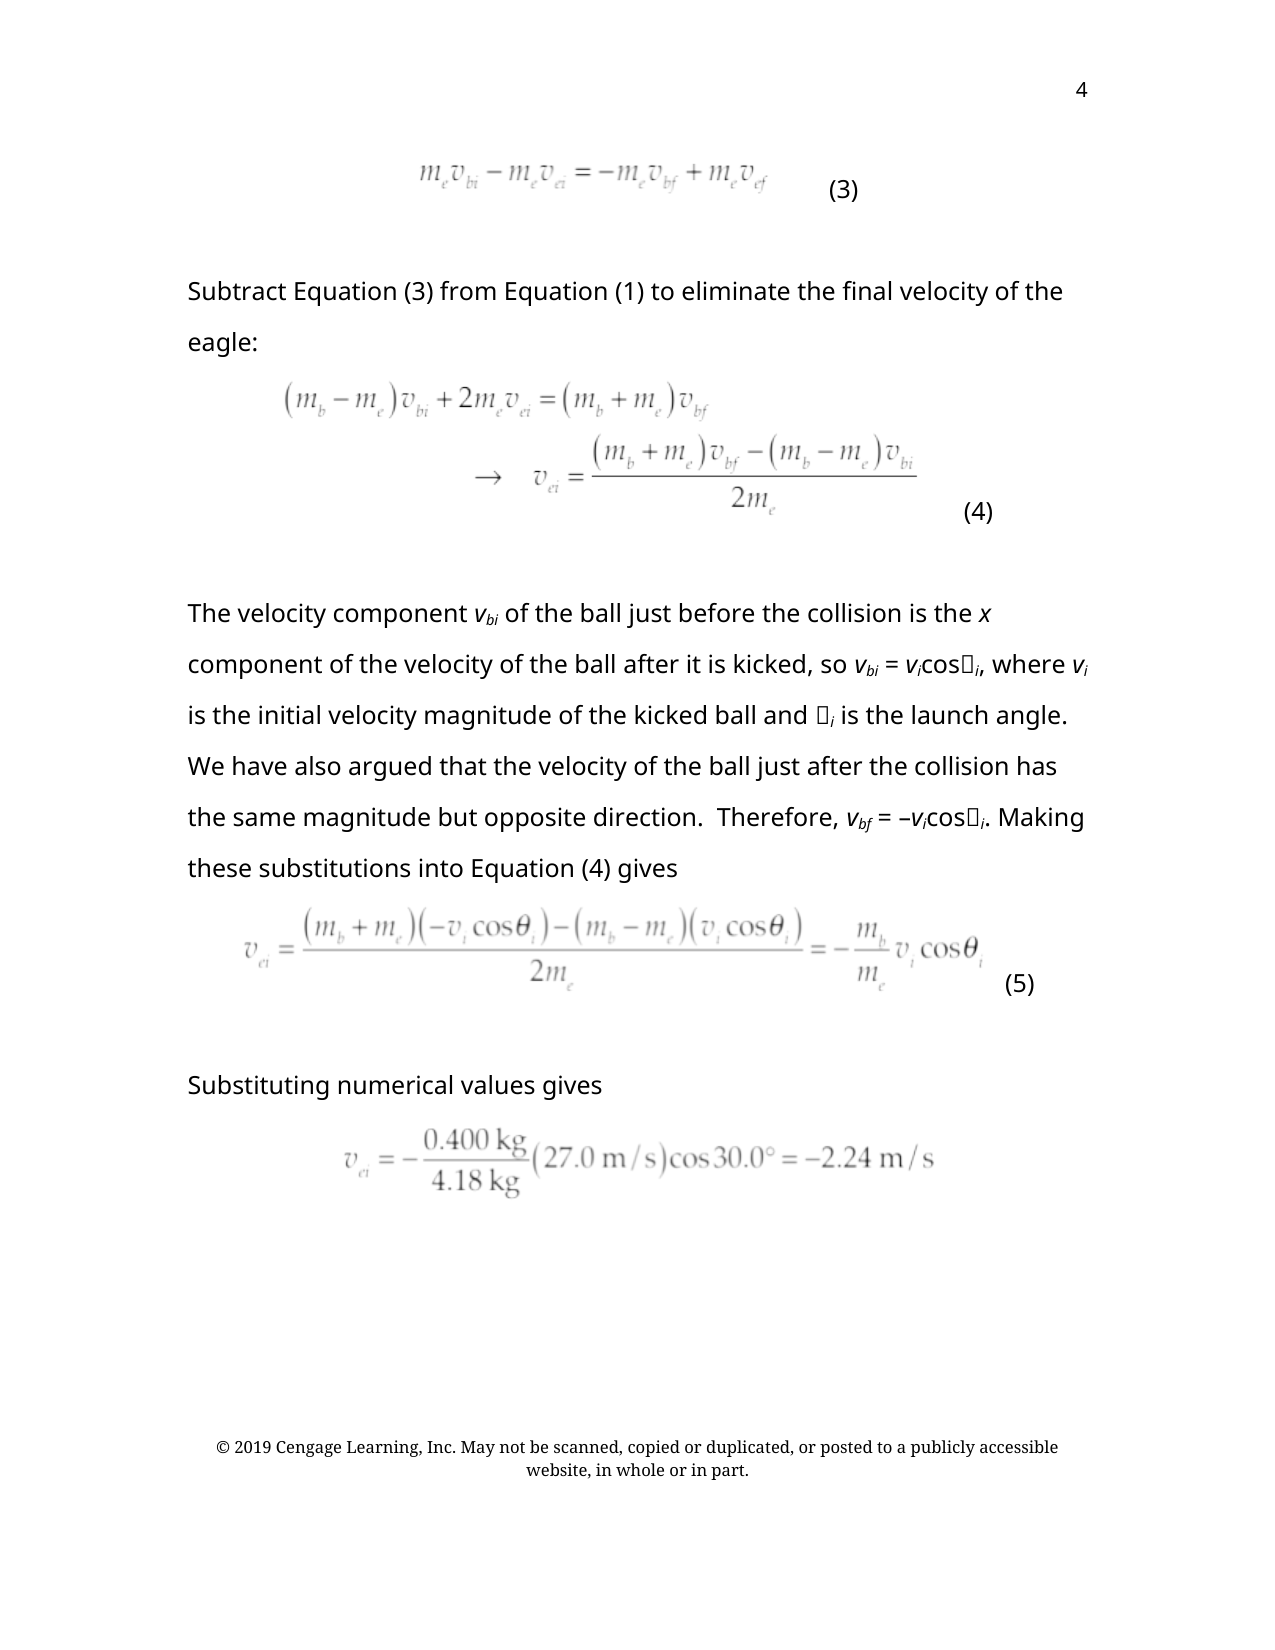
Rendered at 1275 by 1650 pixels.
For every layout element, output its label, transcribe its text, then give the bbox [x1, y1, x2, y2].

text (3) [187, 150, 1087, 206]
text Subtract Equation (3) from Equation (1) to eliminate the final velocity of the eagle: [187, 274, 1087, 359]
text (4) [187, 376, 1087, 527]
text The velocity component vbi of the ball just before the collision is the x component of the velocity of the ball after it is kicked, so vbi = vicosi, where vi is the initial velocity magnitude of the kicked ball and i is the launch angle. We have also argued that the velocity of the ball just after the collision has the same magnitude but opposite direction. Therefore, vbf = –vicosi. Making these substitutions into Equation (4) gives [187, 595, 1087, 884]
text Substituting numerical values gives [187, 1068, 1087, 1102]
text (5) [187, 901, 1087, 1000]
